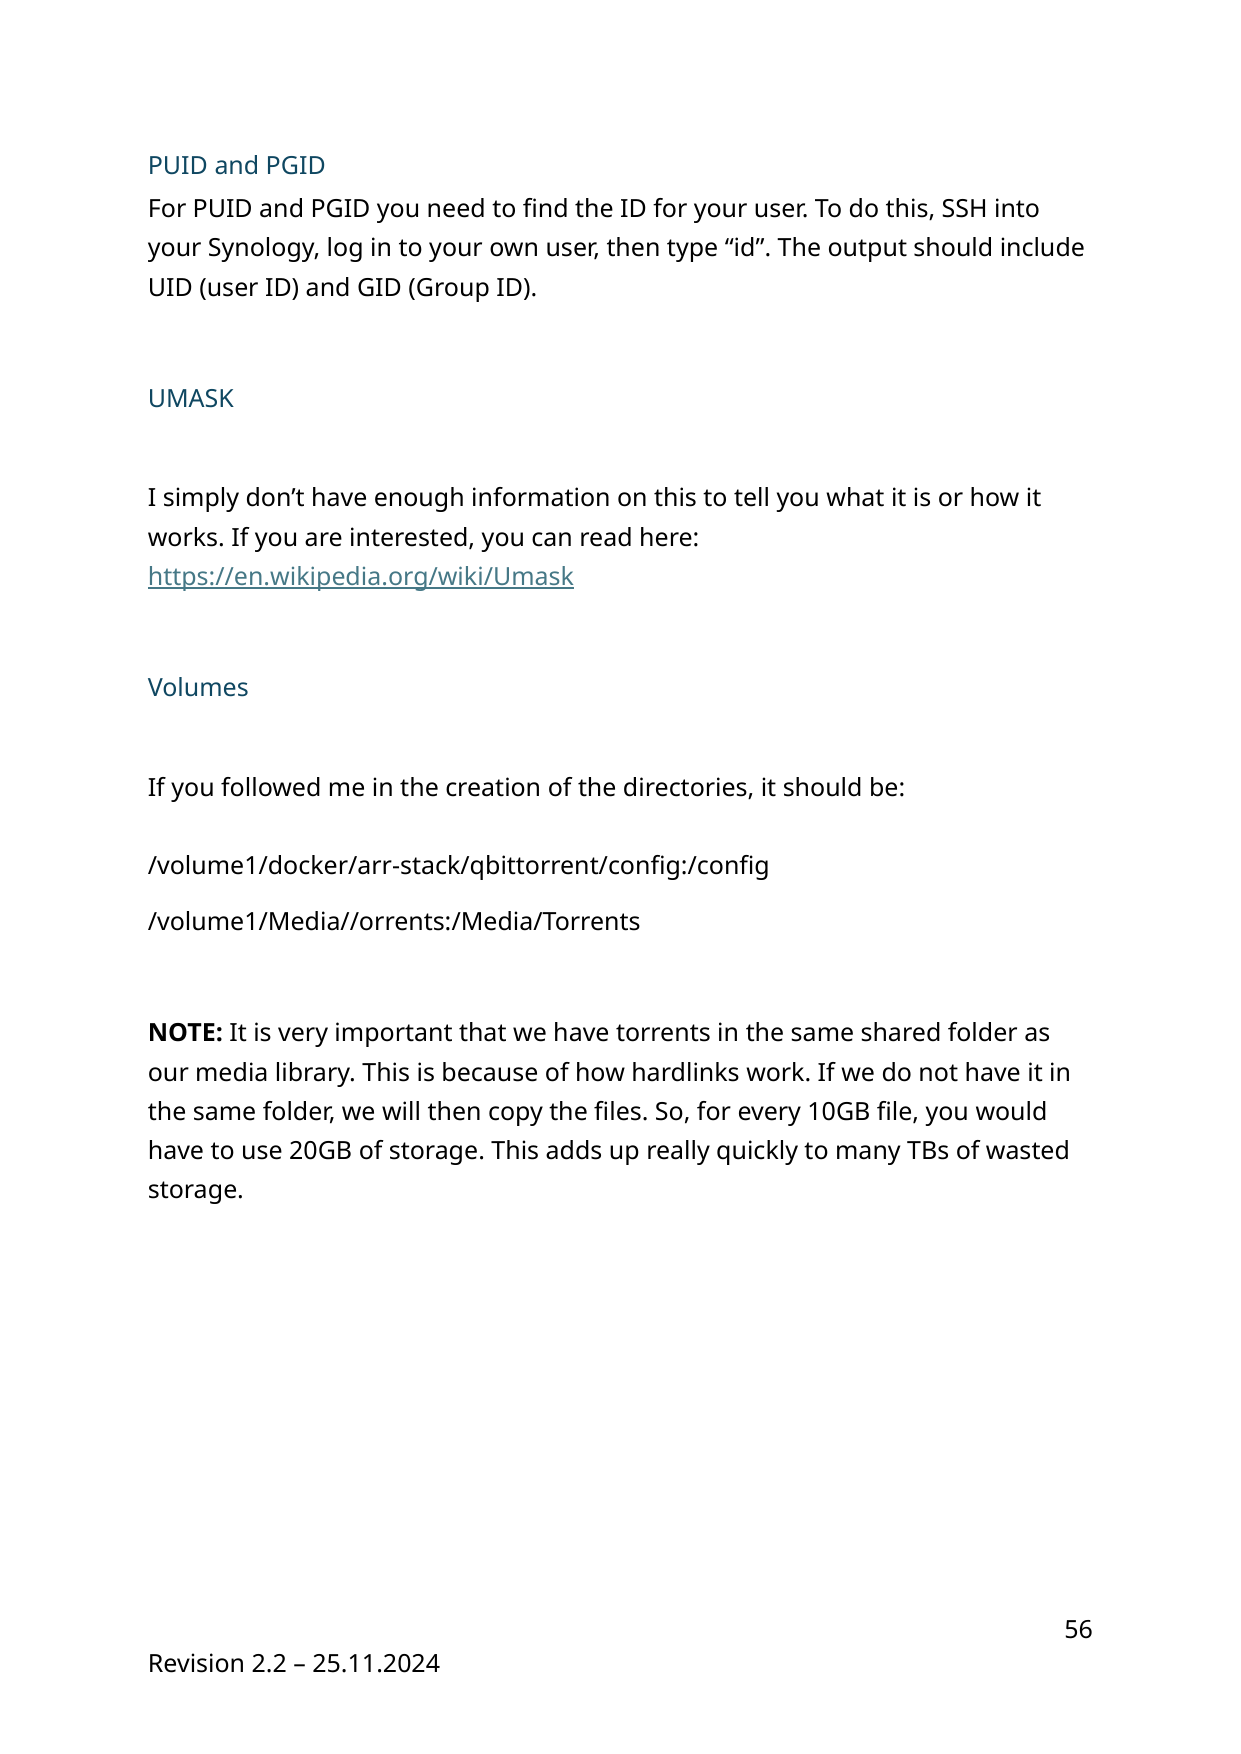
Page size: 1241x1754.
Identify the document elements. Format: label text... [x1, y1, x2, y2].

text NOTE: It is very important that we have torrents in the same shared folder as our media library. This is because of how hardlinks work. If we do not have it in the same folder, we will then copy the files. So, for every 10GB file, you would have to use 20GB of storage. This adds up really quickly to many TBs of wasted storage. [148, 1015, 1093, 1206]
subtitle Volumes [148, 670, 1093, 704]
text /volume1/Media//orrents:/Media/Torrents [148, 903, 1093, 937]
text If you followed me in the creation of the directories, it should be: /volume1/docker/arr-stack/qbittorrent/config:/config [148, 769, 1093, 882]
text For PUID and PGID you need to find the ID for your user. To do this, SSH into your Synology, log in to your own user, then type “id”. The output should include UID (user ID) and GID (Group ID). [148, 191, 1093, 303]
subtitle PUID and PGID [148, 148, 1093, 182]
text I simply don’t have enough information on this to tell you what it is or how it works. If you are interested, you can read here: https://en.wikipedia.org/wiki/Umask [148, 480, 1093, 592]
subtitle UMASK [148, 381, 1093, 415]
